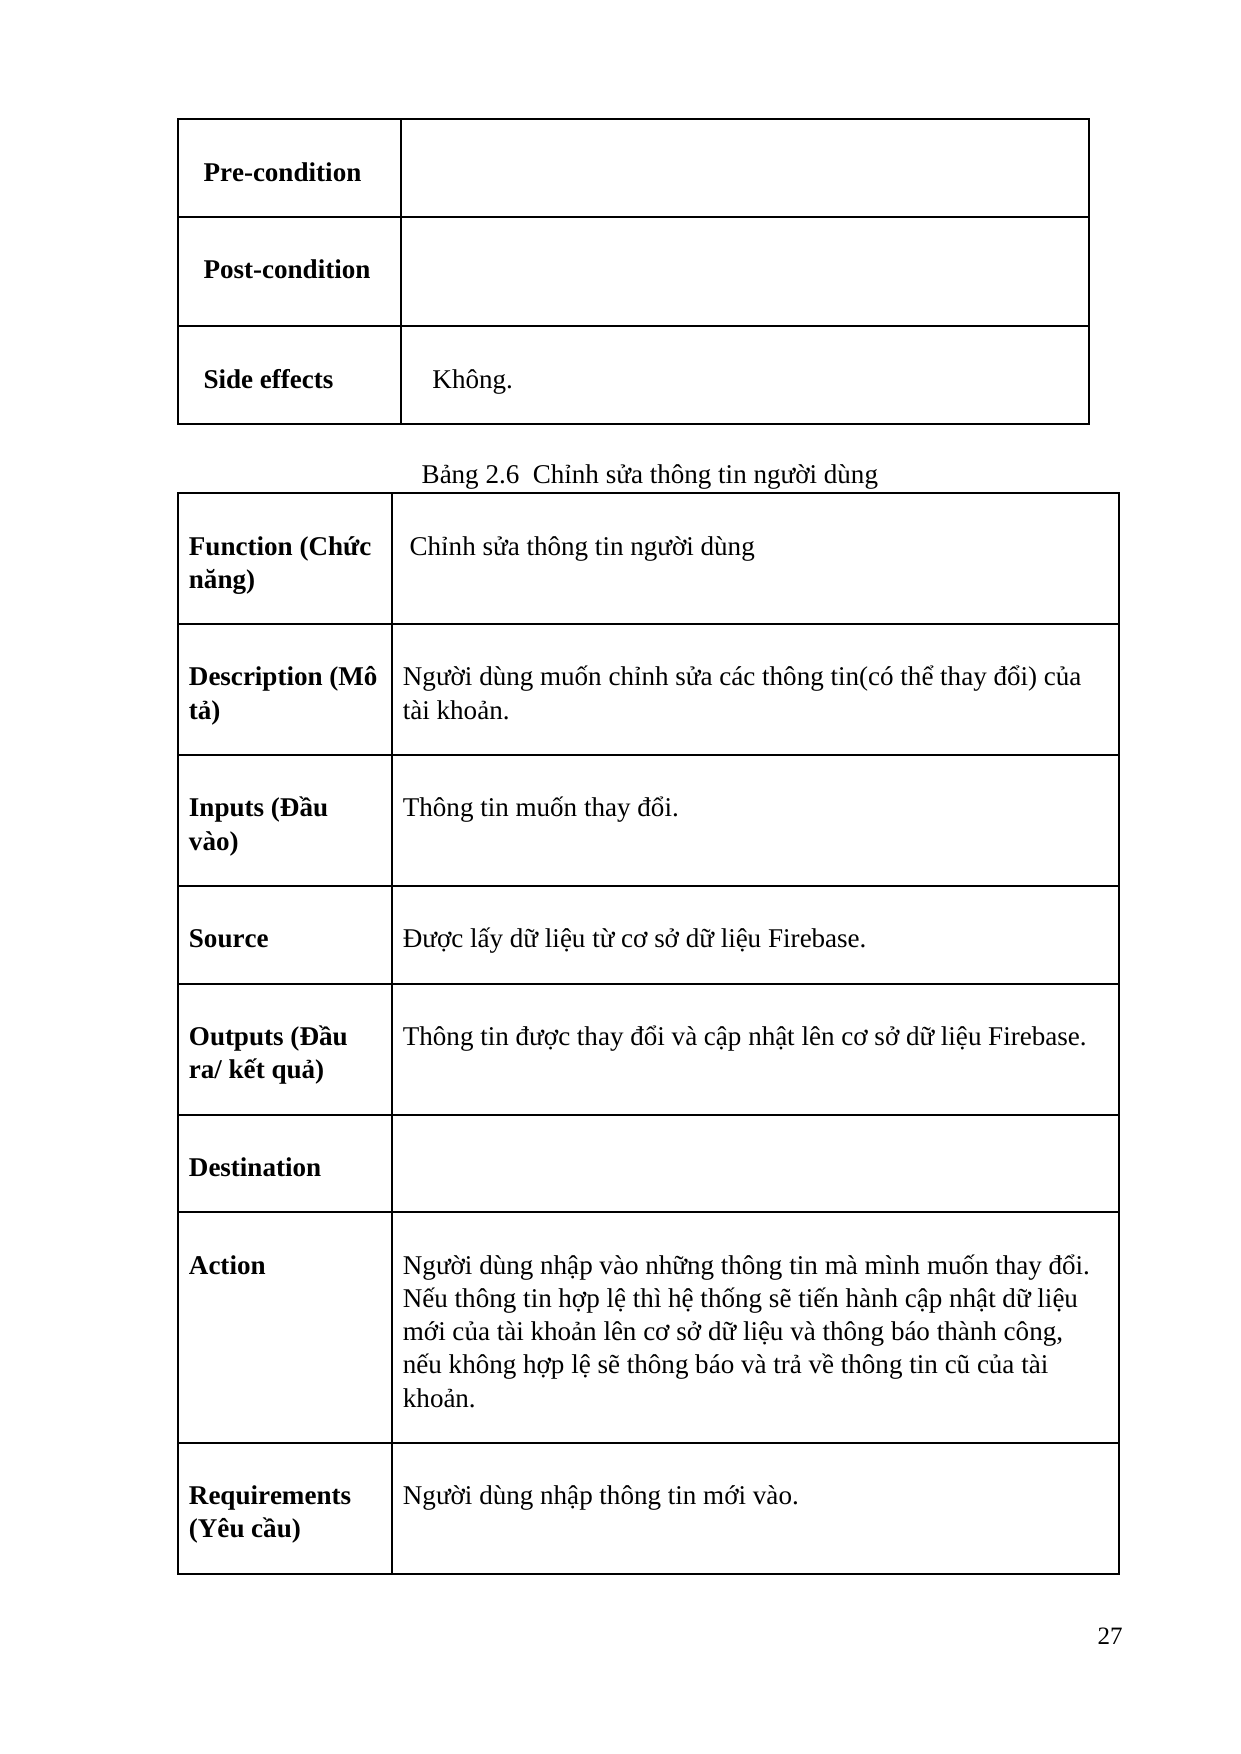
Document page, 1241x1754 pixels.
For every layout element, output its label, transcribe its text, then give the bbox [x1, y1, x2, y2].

table_cell Người dùng nhập thông tin mới vào. [393, 1444, 1118, 1573]
table_cell Description (Mô tả) [179, 625, 391, 754]
table_cell Action [179, 1213, 391, 1442]
table_cell Inputs (Đầu vào) [179, 756, 391, 885]
table_cell Không. [402, 327, 1088, 423]
table_cell Người dùng nhập vào những thông tin mà mình muốn thay đổi. Nếu thông tin hợp lệ thì hệ thống sẽ tiến hành cập nhật dữ liệu mới của tài khoản lên cơ sở dữ liệu và thông báo thành công, nếu không hợp lệ sẽ thông báo và trả về thông tin cũ của tài khoản. [393, 1213, 1118, 1442]
table_cell Source [179, 887, 391, 983]
table_cell [402, 218, 1088, 325]
table_cell Post-condition [179, 218, 400, 325]
table_cell Thông tin muốn thay đổi. [393, 756, 1118, 885]
table_cell Người dùng muốn chỉnh sửa các thông tin(có thể thay đổi) của tài khoản. [393, 625, 1118, 754]
table_cell [402, 120, 1088, 216]
table_cell [393, 1116, 1118, 1211]
table_cell Side effects [179, 327, 400, 423]
table_cell Destination [179, 1116, 391, 1211]
table_header Chỉnh sửa thông tin người dùng [393, 494, 1118, 623]
table_cell Thông tin được thay đổi và cập nhật lên cơ sở dữ liệu Firebase. [393, 985, 1118, 1113]
table_cell Pre-condition [179, 120, 400, 216]
text Bảng 2.6 Chỉnh sửa thông tin người dùng [177, 458, 1122, 490]
table_cell Requirements (Yêu cầu) [179, 1444, 391, 1573]
table_header Function (Chức năng) [179, 494, 391, 623]
table_cell Outputs (Đầu ra/ kết quả) [179, 985, 391, 1113]
table_cell Được lấy dữ liệu từ cơ sở dữ liệu Firebase. [393, 887, 1118, 983]
